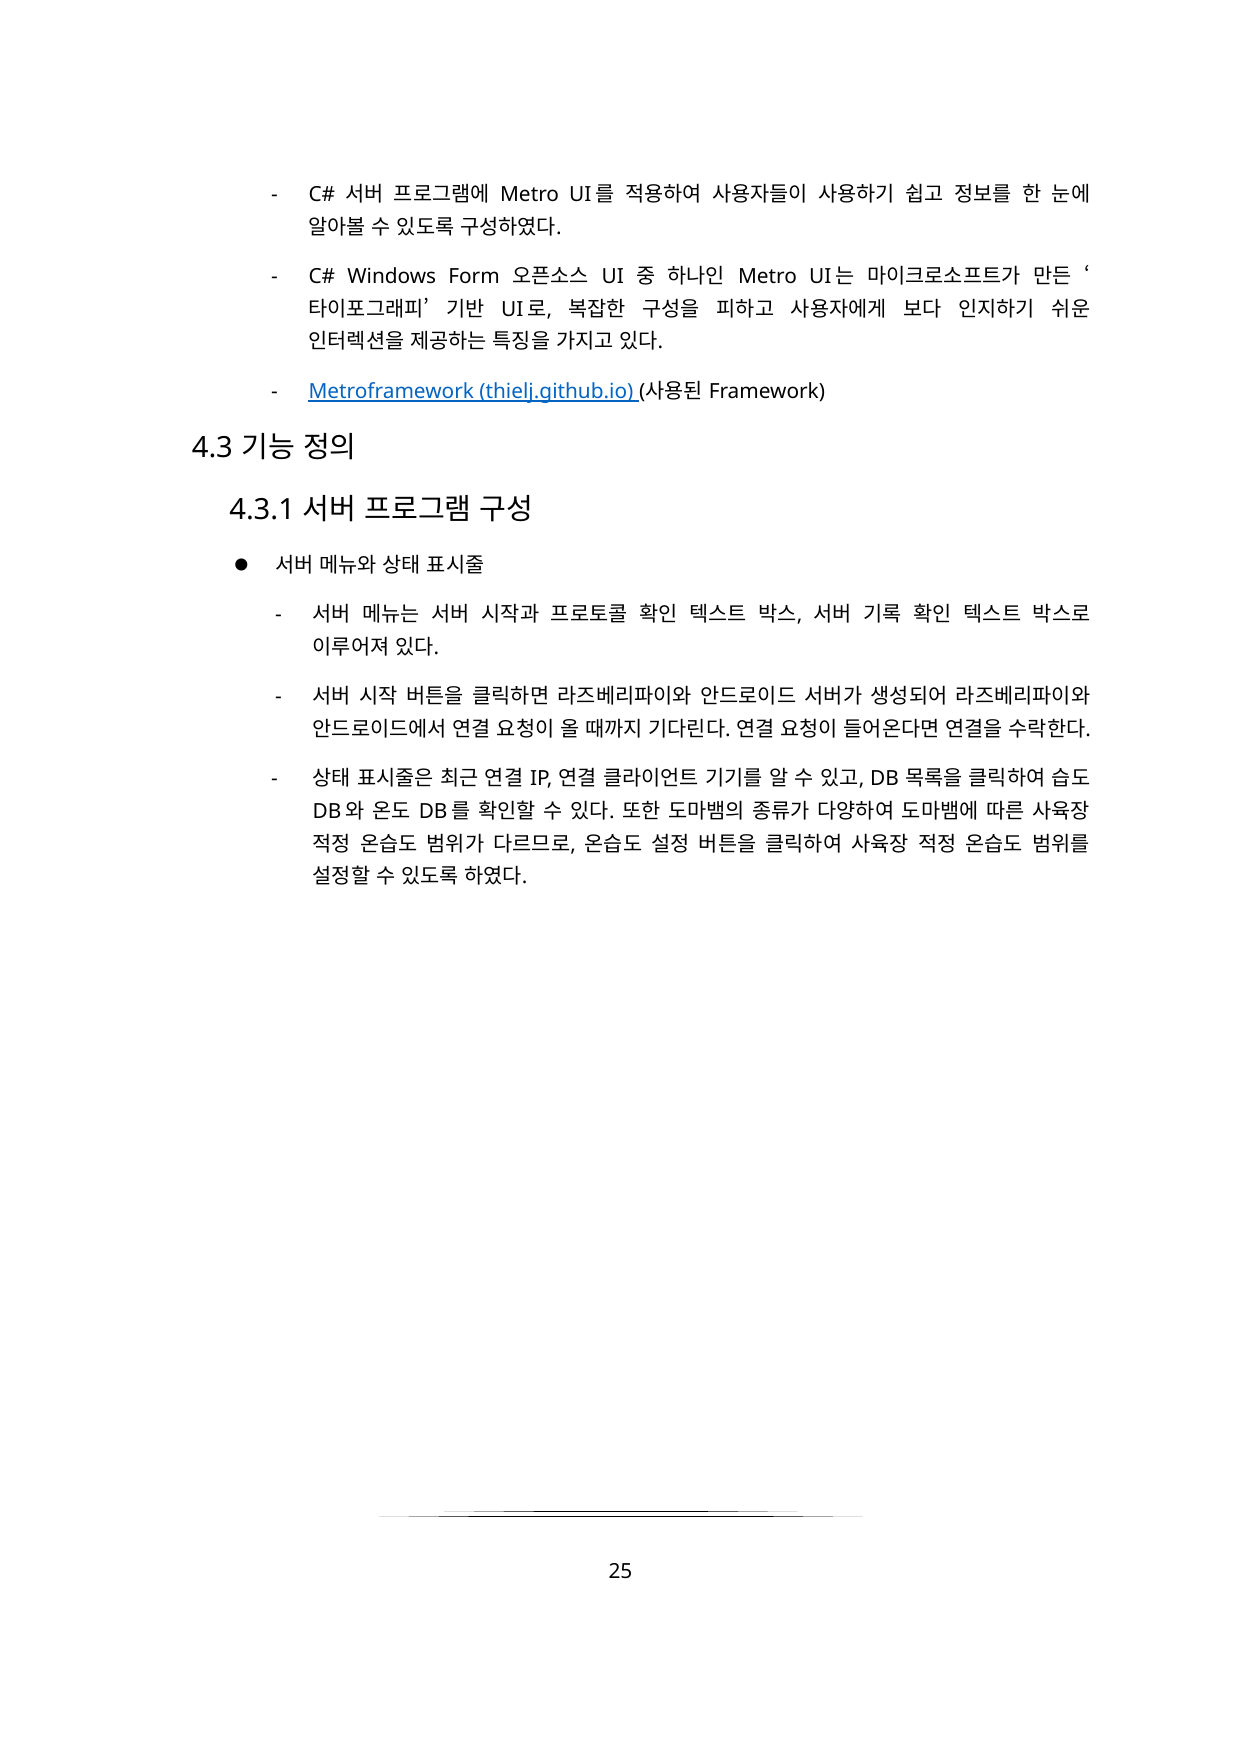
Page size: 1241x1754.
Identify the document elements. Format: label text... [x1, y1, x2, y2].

list 서버 메뉴와 상태 표시줄 [233, 548, 1090, 578]
list C# Windows Form 오픈소스 UI 중 하나인 Metro UI는 마이크로소프트가 만든 ‘타이포그래피’ 기반 UI로, 복잡한 구성을 피하고 사용자에게 보다 인지하기 쉬운 인터렉션을 제공하는 특징을 가지고 있다. [271, 259, 1090, 355]
text 4.3.1 서버 프로그램 구성 [229, 486, 1090, 528]
list 서버 메뉴는 서버 시작과 프로토콜 확인 텍스트 박스, 서버 기록 확인 텍스트 박스로 이루어져 있다. [275, 597, 1090, 661]
list C# 서버 프로그램에 Metro UI를 적용하여 사용자들이 사용하기 쉽고 정보를 한 눈에 알아볼 수 있도록 구성하였다. [271, 177, 1090, 240]
list 기능 정의 [192, 423, 1090, 466]
list Metroframework (thielj.github.io) (사용된 Framework) [271, 374, 1090, 404]
list 서버 시작 버튼을 클릭하면 라즈베리파이와 안드로이드 서버가 생성되어 라즈베리파이와 안드로이드에서 연결 요청이 올 때까지 기다린다. 연결 요청이 들어온다면 연결을 수락한다. [275, 679, 1090, 743]
list 상태 표시줄은 최근 연결 IP, 연결 클라이언트 기기를 알 수 있고, DB 목록을 클릭하여 습도 DB와 온도 DB를 확인할 수 있다. 또한 도마뱀의 종류가 다양하여 도마뱀에 따른 사육장 적정 온습도 범위가 다르므로, 온습도 설정 버튼을 클릭하여 사육장 적정 온습도 범위를 설정할 수 있도록 하였다. [271, 762, 1090, 890]
